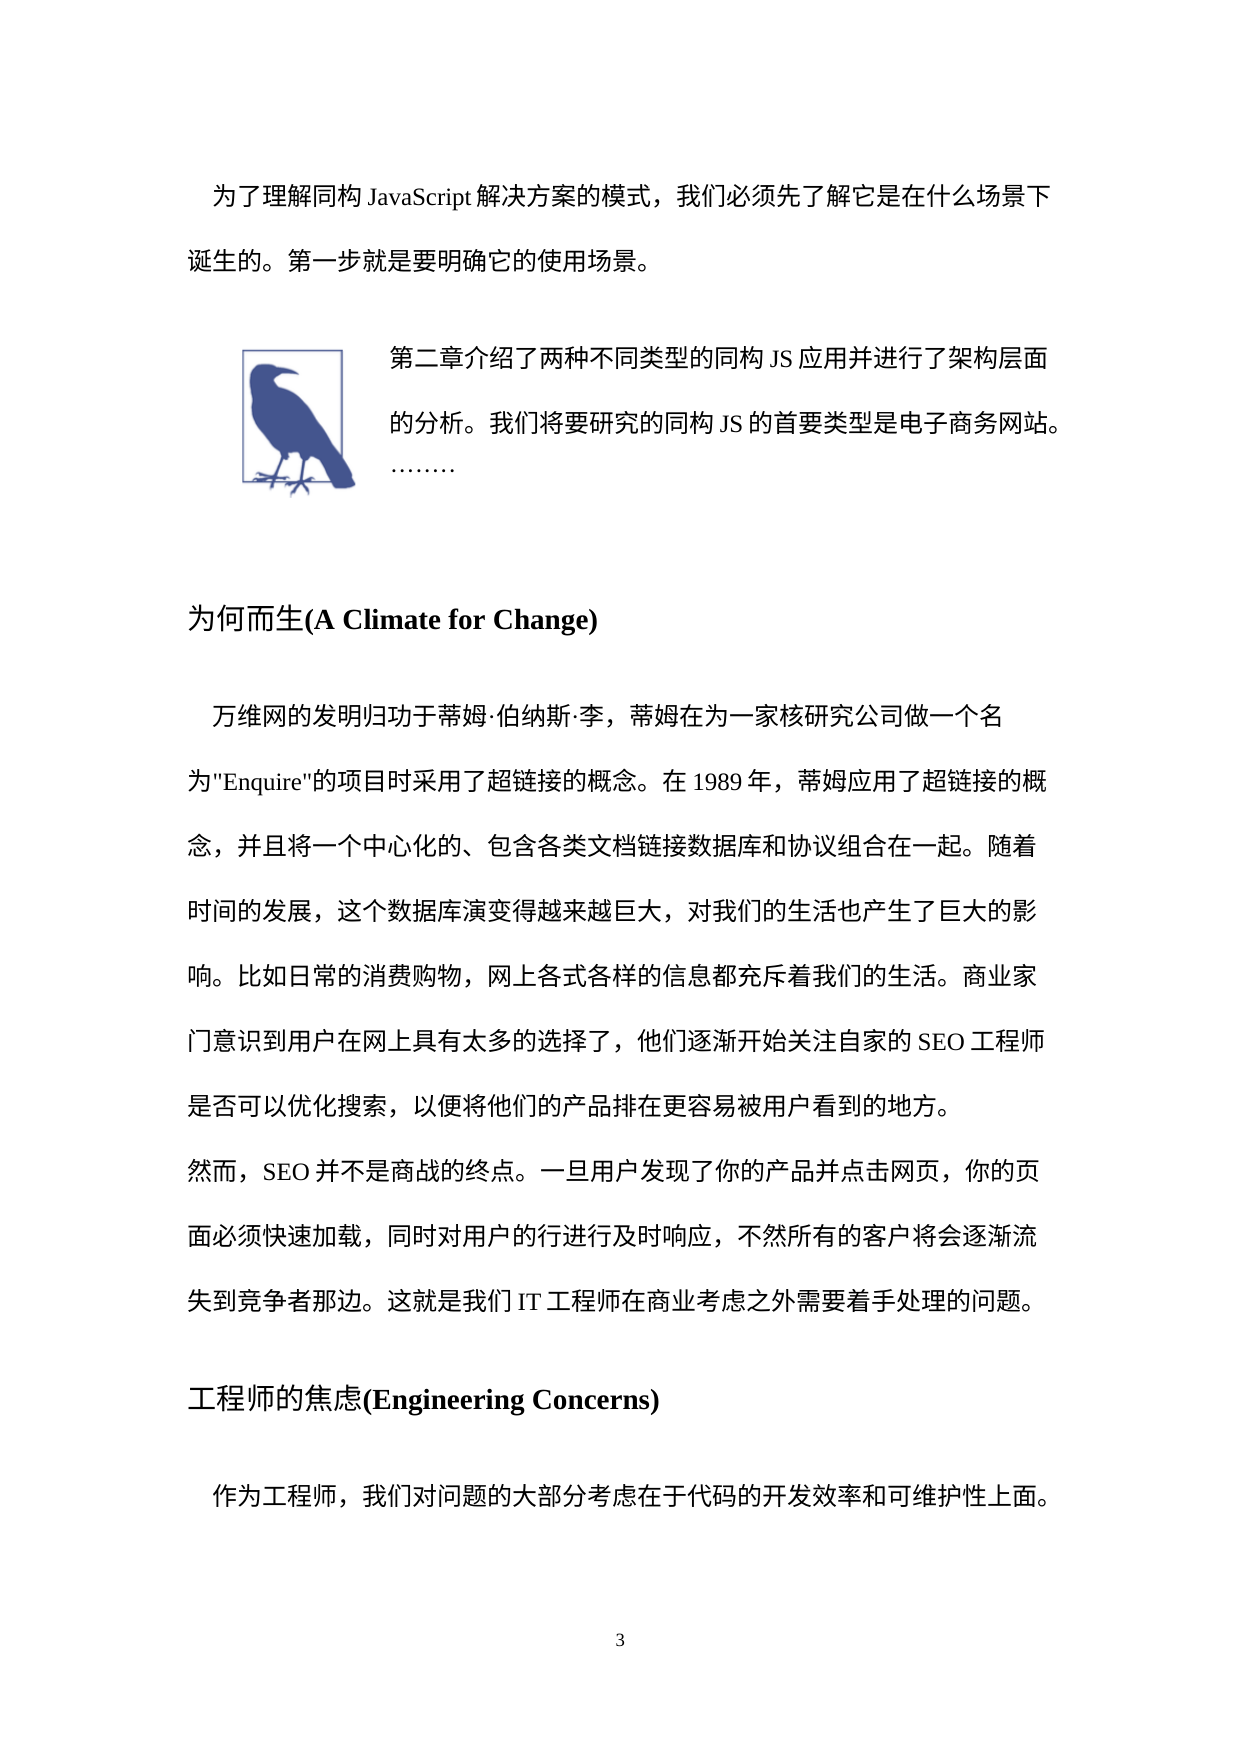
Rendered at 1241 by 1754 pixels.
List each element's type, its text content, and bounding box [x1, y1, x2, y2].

text 万维网的发明归功于蒂姆·伯纳斯·李，蒂姆在为一家核研究公司做一个名为"Enquire"的项目时采用了超链接的概念。在1989年，蒂姆应用了超链接的概念，并且将一个中心化的、包含各类文档链接数据库和协议组合在一起。随着时间的发展，这个数据库演变得越来越巨大，对我们的生活也产生了巨大的影响。比如日常的消费购物，网上各式各样的信息都充斥着我们的生活。商业家门意识到用户在网上具有太多的选择了，他们逐渐开始关注自家的SEO工程师是否可以优化搜索，以便将他们的产品排在更容易被用户看到的地方。 [187, 682, 1053, 1137]
text 第二章介绍了两种不同类型的同构JS应用并进行了架构层面的分析。我们将要研究的同构JS的首要类型是电子商务网站。 [187, 324, 1053, 454]
text ········ [371, 454, 1053, 487]
text 为了理解同构JavaScript解决方案的模式，我们必须先了解它是在什么场景下诞生的。第一步就是要明确它的使用场景。 [187, 162, 1053, 292]
text 然而，SEO并不是商战的终点。一旦用户发现了你的产品并点击网页，你的页面必须快速加载，同时对用户的行进行及时响应，不然所有的客户将会逐渐流失到竞争者那边。这就是我们IT工程师在商业考虑之外需要着手处理的问题。 [187, 1137, 1053, 1332]
picture [187, 332, 371, 502]
text 工程师的焦虑(Engineering Concerns) [187, 1364, 1053, 1429]
text 为何而生(A Climate for Change) [187, 584, 1053, 649]
text 作为工程师，我们对问题的大部分考虑在于代码的开发效率和可维护性上面。 [187, 1462, 1053, 1527]
